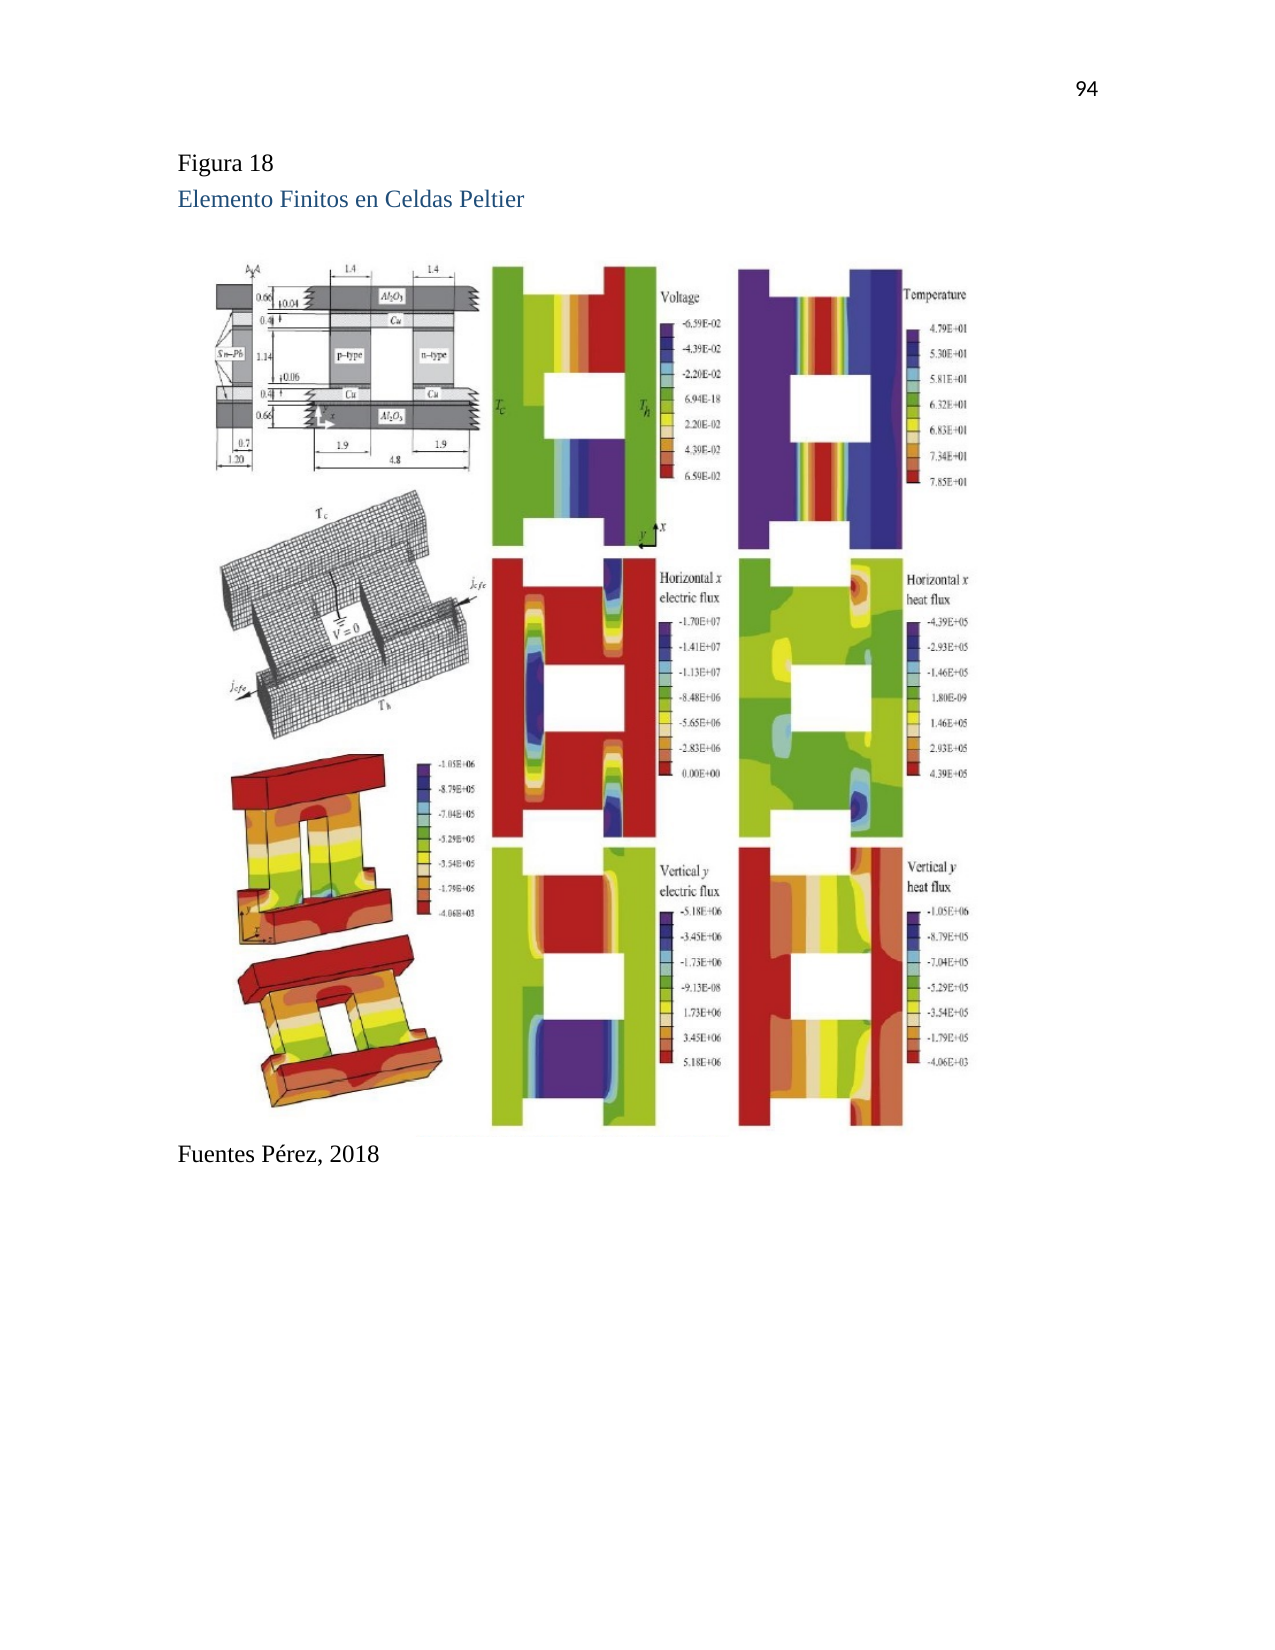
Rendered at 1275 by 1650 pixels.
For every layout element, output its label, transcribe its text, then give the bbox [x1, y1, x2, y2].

text Figura 18 [177, 148, 1098, 177]
text Fuentes Pérez, 2018 [177, 1139, 1098, 1167]
picture [177, 245, 992, 1137]
subtitle Elemento Finitos en Celdas Peltier [177, 184, 1098, 212]
